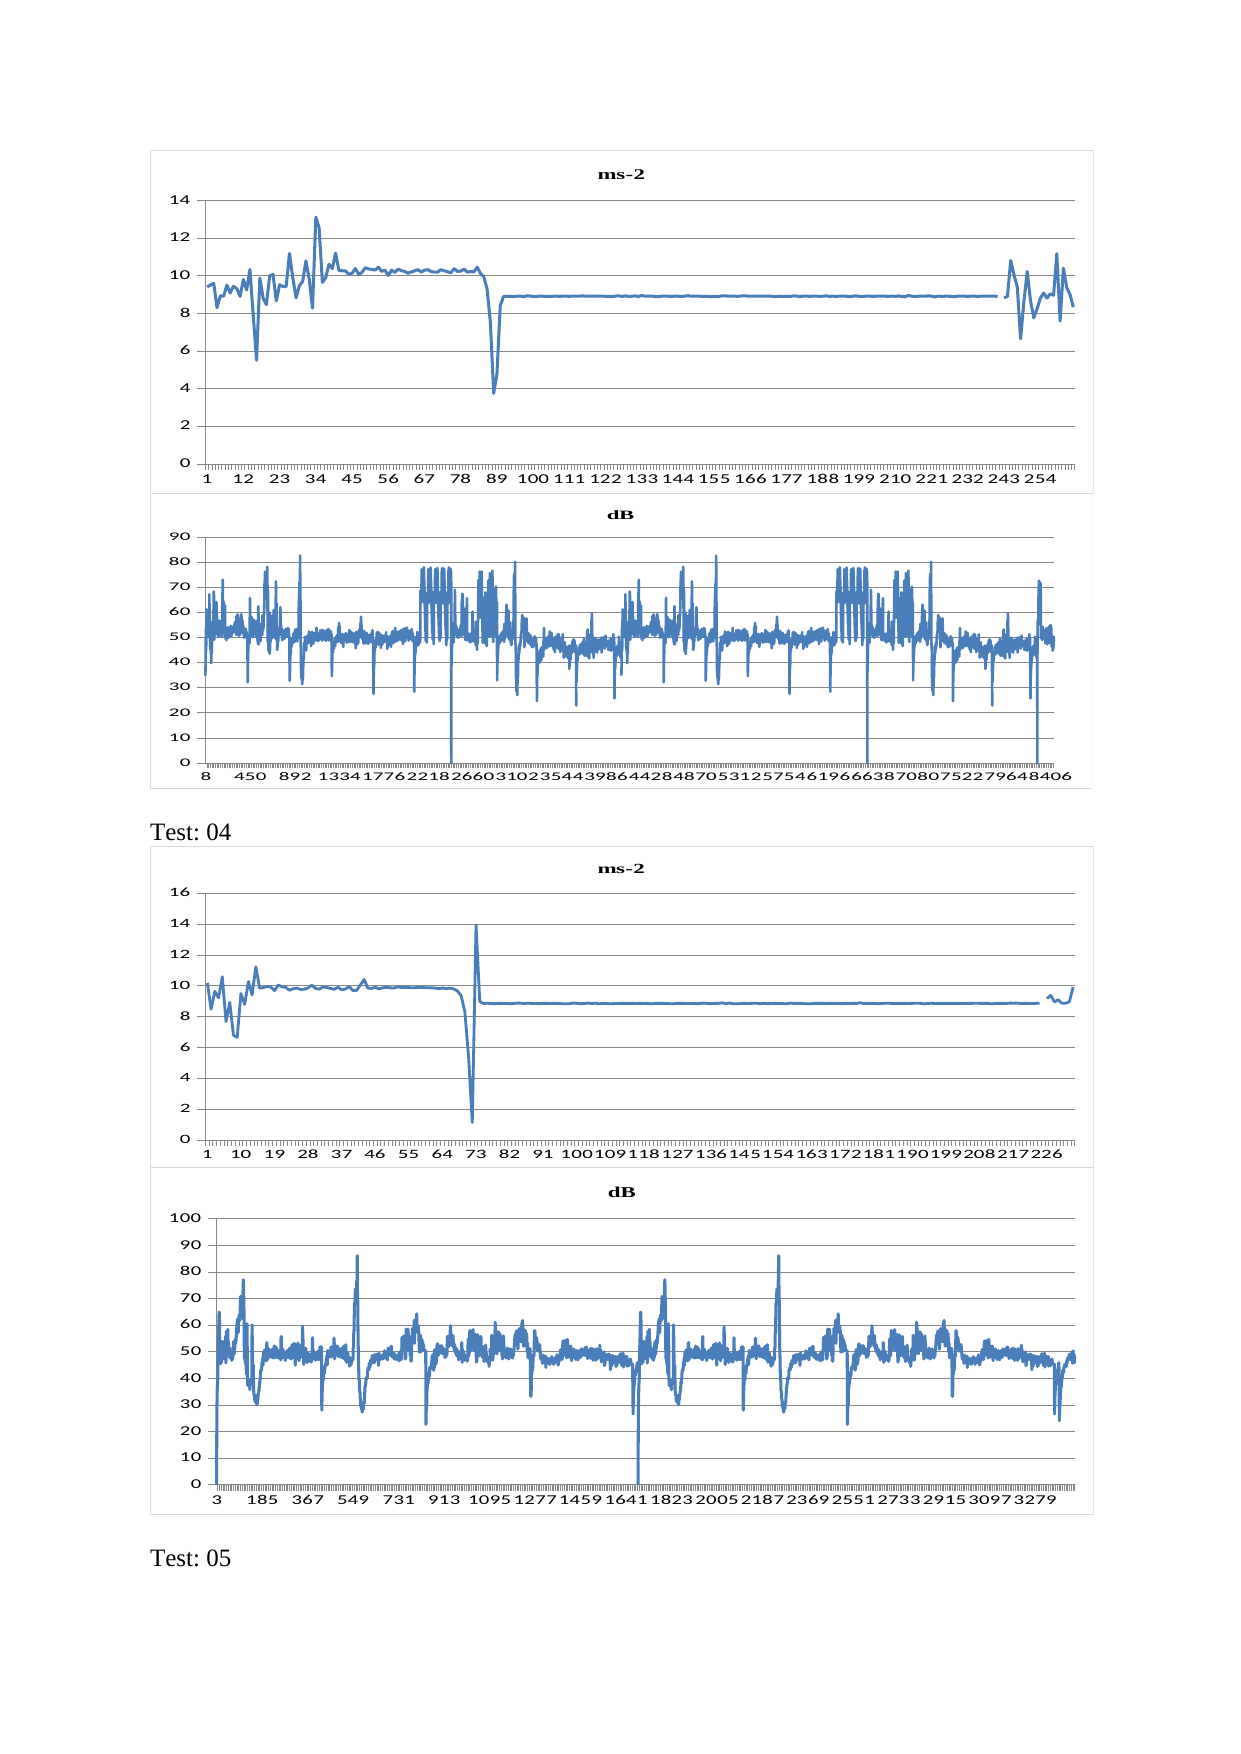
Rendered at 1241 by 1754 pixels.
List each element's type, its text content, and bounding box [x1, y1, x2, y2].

text Test: 04 [150, 817, 1090, 846]
text Test: 05 [150, 1543, 1090, 1572]
